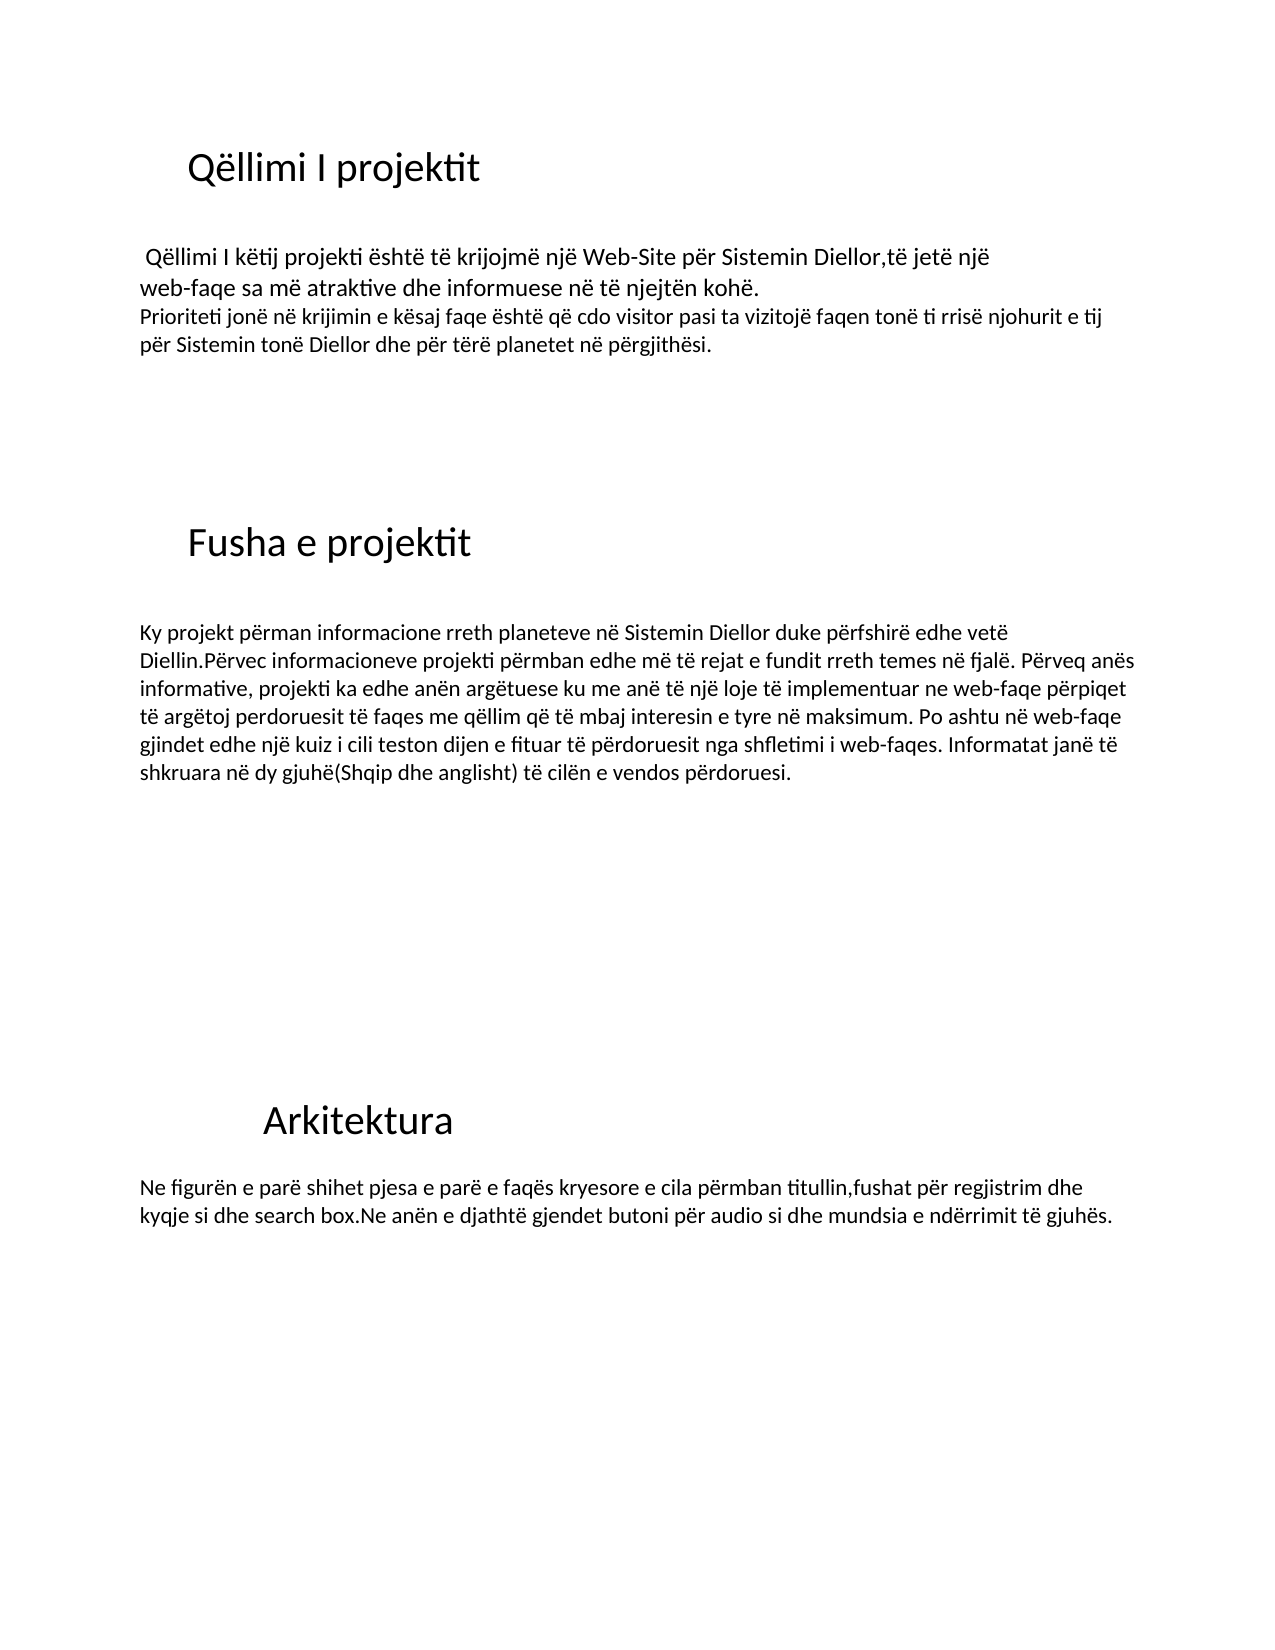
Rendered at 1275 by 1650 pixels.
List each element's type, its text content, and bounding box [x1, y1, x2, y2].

subtitle Fusha e projektit [150, 516, 1137, 567]
text Ky projekt përman informacione rreth planeteve në Sistemin Diellor duke përfshirë edhe vetë Diellin.Përvec informacioneve projekti përmban edhe më të rejat e fundit rreth temes në fjalë. Përveq anës informative, projekti ka edhe anën argëtuese ku me anë të një loje të implementuar ne web-faqe përpiqet të argëtoj perdoruesit të faqes me qëllim që të mbaj interesin e tyre në maksimum. Po ashtu në web-faqe gjindet edhe një kuiz i cili teston dijen e fituar të përdoruesit nga shfletimi i web-faqes. Informatat janë të shkruara në dy gjuhë(Shqip dhe anglisht) të cilën e vendos përdoruesi. [139, 618, 1137, 786]
text Qëllimi I këtij projekti është të krijojmë një Web-Site për Sistemin Diellor,të jetë një [139, 241, 1137, 272]
text web-faqe sa më atraktive dhe informuese në të njejtën kohë. [139, 272, 1137, 302]
subtitle Arkitektura [150, 1094, 1137, 1145]
text Qëllimi I projektit [150, 142, 1137, 191]
text Prioriteti jonë në krijimin e kësaj faqe është që cdo visitor pasi ta vizitojë faqen tonë ti rrisë njohurit e tij për Sistemin tonë Diellor dhe për tërë planetet në përgjithësi. [139, 302, 1137, 358]
text Ne figurën e parë shihet pjesa e parë e faqës kryesore e cila përmban titullin,fushat për regjistrim dhe kyqje si dhe search box.Ne anën e djathtë gjendet butoni për audio si dhe mundsia e ndërrimit të gjuhës. [139, 1173, 1137, 1229]
